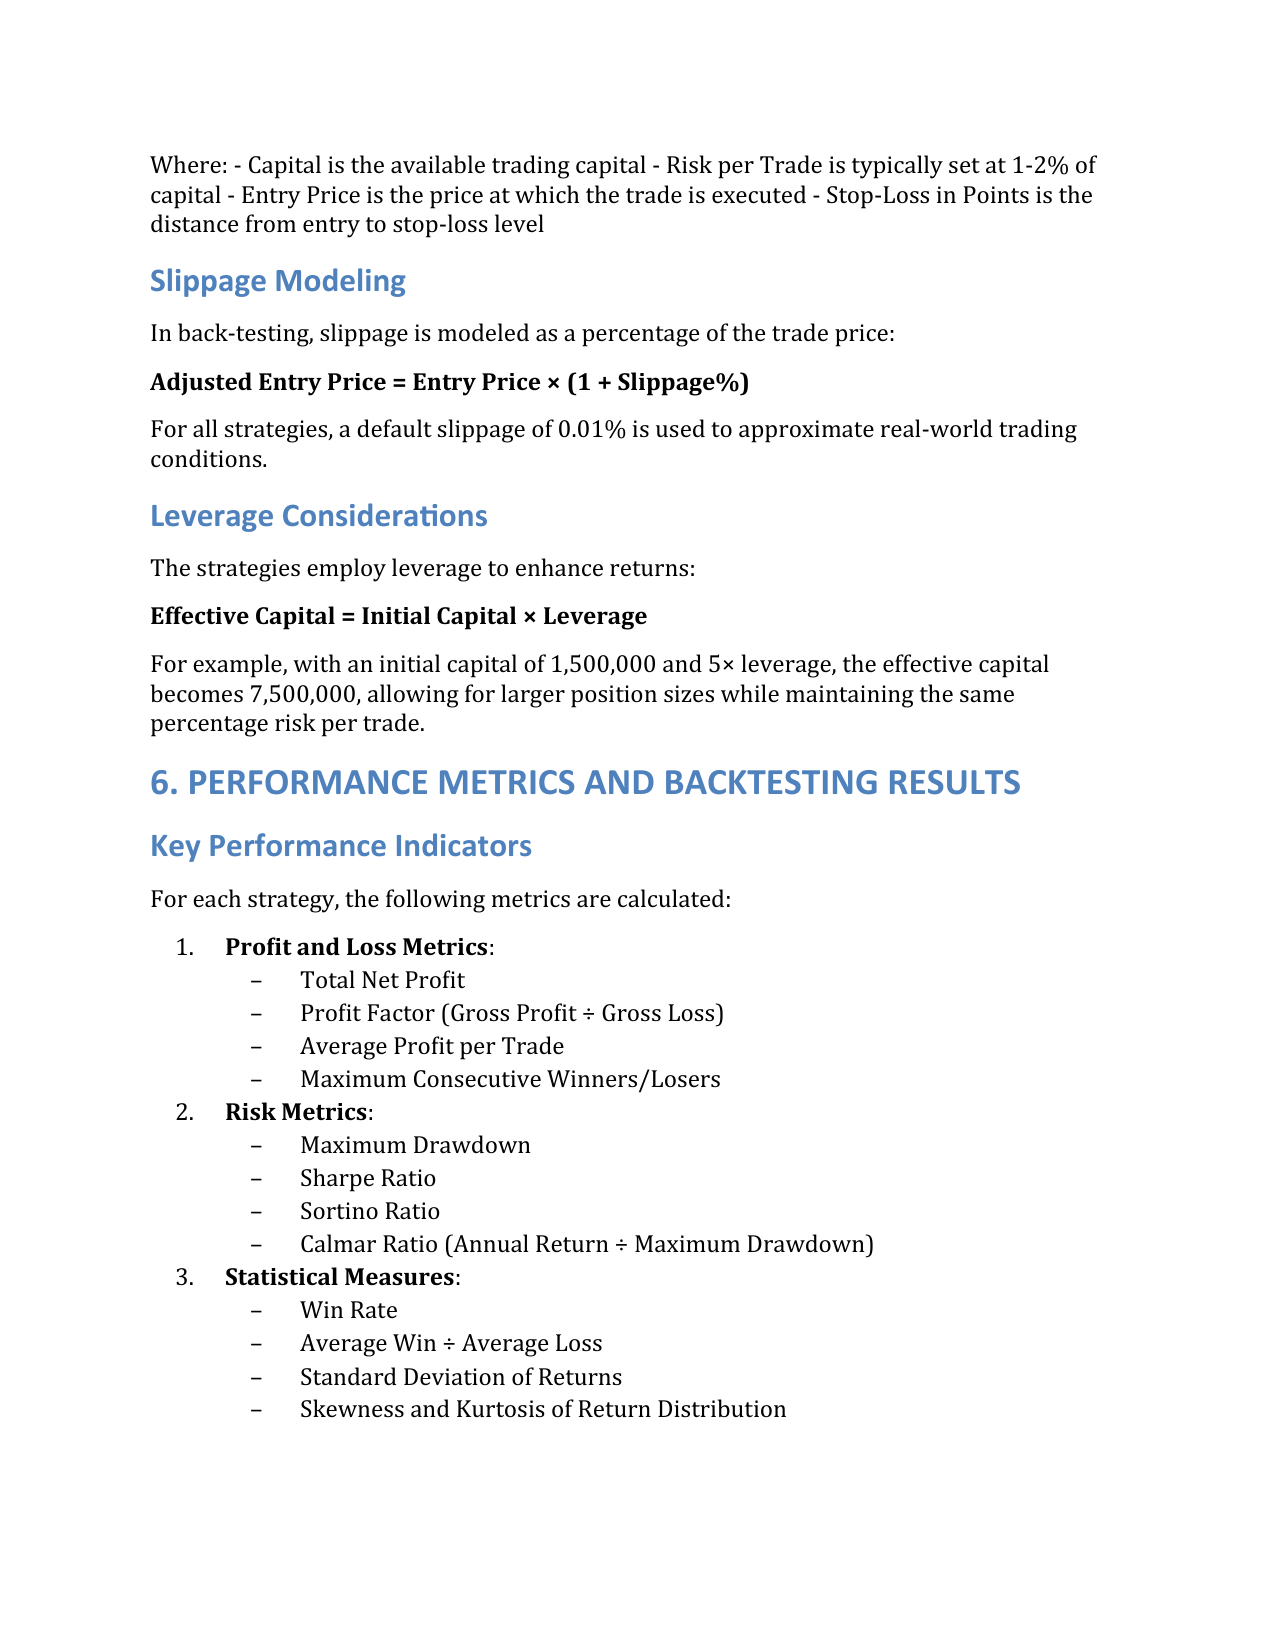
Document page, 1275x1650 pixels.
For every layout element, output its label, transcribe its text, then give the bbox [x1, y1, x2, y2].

list Average Win ÷ Average Loss [250, 1328, 1125, 1357]
list Profit and Loss Metrics: [175, 932, 1125, 961]
list Maximum Consecutive Winners/Losers [250, 1064, 1125, 1093]
list Statistical Measures: [175, 1262, 1125, 1291]
list Risk Metrics: [175, 1097, 1125, 1126]
list Win Rate [250, 1295, 1125, 1324]
subtitle Leverage Considerations [150, 493, 1125, 534]
subtitle Key Performance Indicators [150, 824, 1125, 865]
list Total Net Profit [250, 965, 1125, 994]
text For all strategies, a default slippage of 0.01% is used to approximate real-world trading conditions. [150, 414, 1125, 473]
list Profit Factor (Gross Profit ÷ Gross Loss) [250, 998, 1125, 1027]
list Sortino Ratio [250, 1196, 1125, 1225]
text Adjusted Entry Price = Entry Price × (1 + Slippage%) [150, 366, 1125, 395]
text The strategies employ leverage to enhance returns: [150, 553, 1125, 582]
list Skewness and Kurtosis of Return Distribution [250, 1394, 1125, 1423]
subtitle Slippage Modeling [150, 259, 1125, 299]
list Average Profit per Trade [250, 1031, 1125, 1060]
subtitle 6. PERFORMANCE METRICS AND BACKTESTING RESULTS [150, 758, 1125, 803]
list Calmar Ratio (Annual Return ÷ Maximum Drawdown) [250, 1229, 1125, 1258]
list Maximum Drawdown [250, 1130, 1125, 1159]
text Effective Capital = Initial Capital × Leverage [150, 601, 1125, 630]
text Where: - Capital is the available trading capital - Risk per Trade is typically set at 1-2% of capital - Entry Price is the price at which the trade is executed - Stop-Loss in Points is the distance from entry to stop-loss level [150, 150, 1125, 238]
text In back-testing, slippage is modeled as a percentage of the trade price: [150, 318, 1125, 347]
list Sharpe Ratio [250, 1163, 1125, 1192]
text For each strategy, the following metrics are calculated: [150, 884, 1125, 913]
list Standard Deviation of Returns [250, 1361, 1125, 1390]
text For example, with an initial capital of 1,500,000 and 5× leverage, the effective capital becomes 7,500,000, allowing for larger position sizes while maintaining the same percentage risk per trade. [150, 649, 1125, 737]
